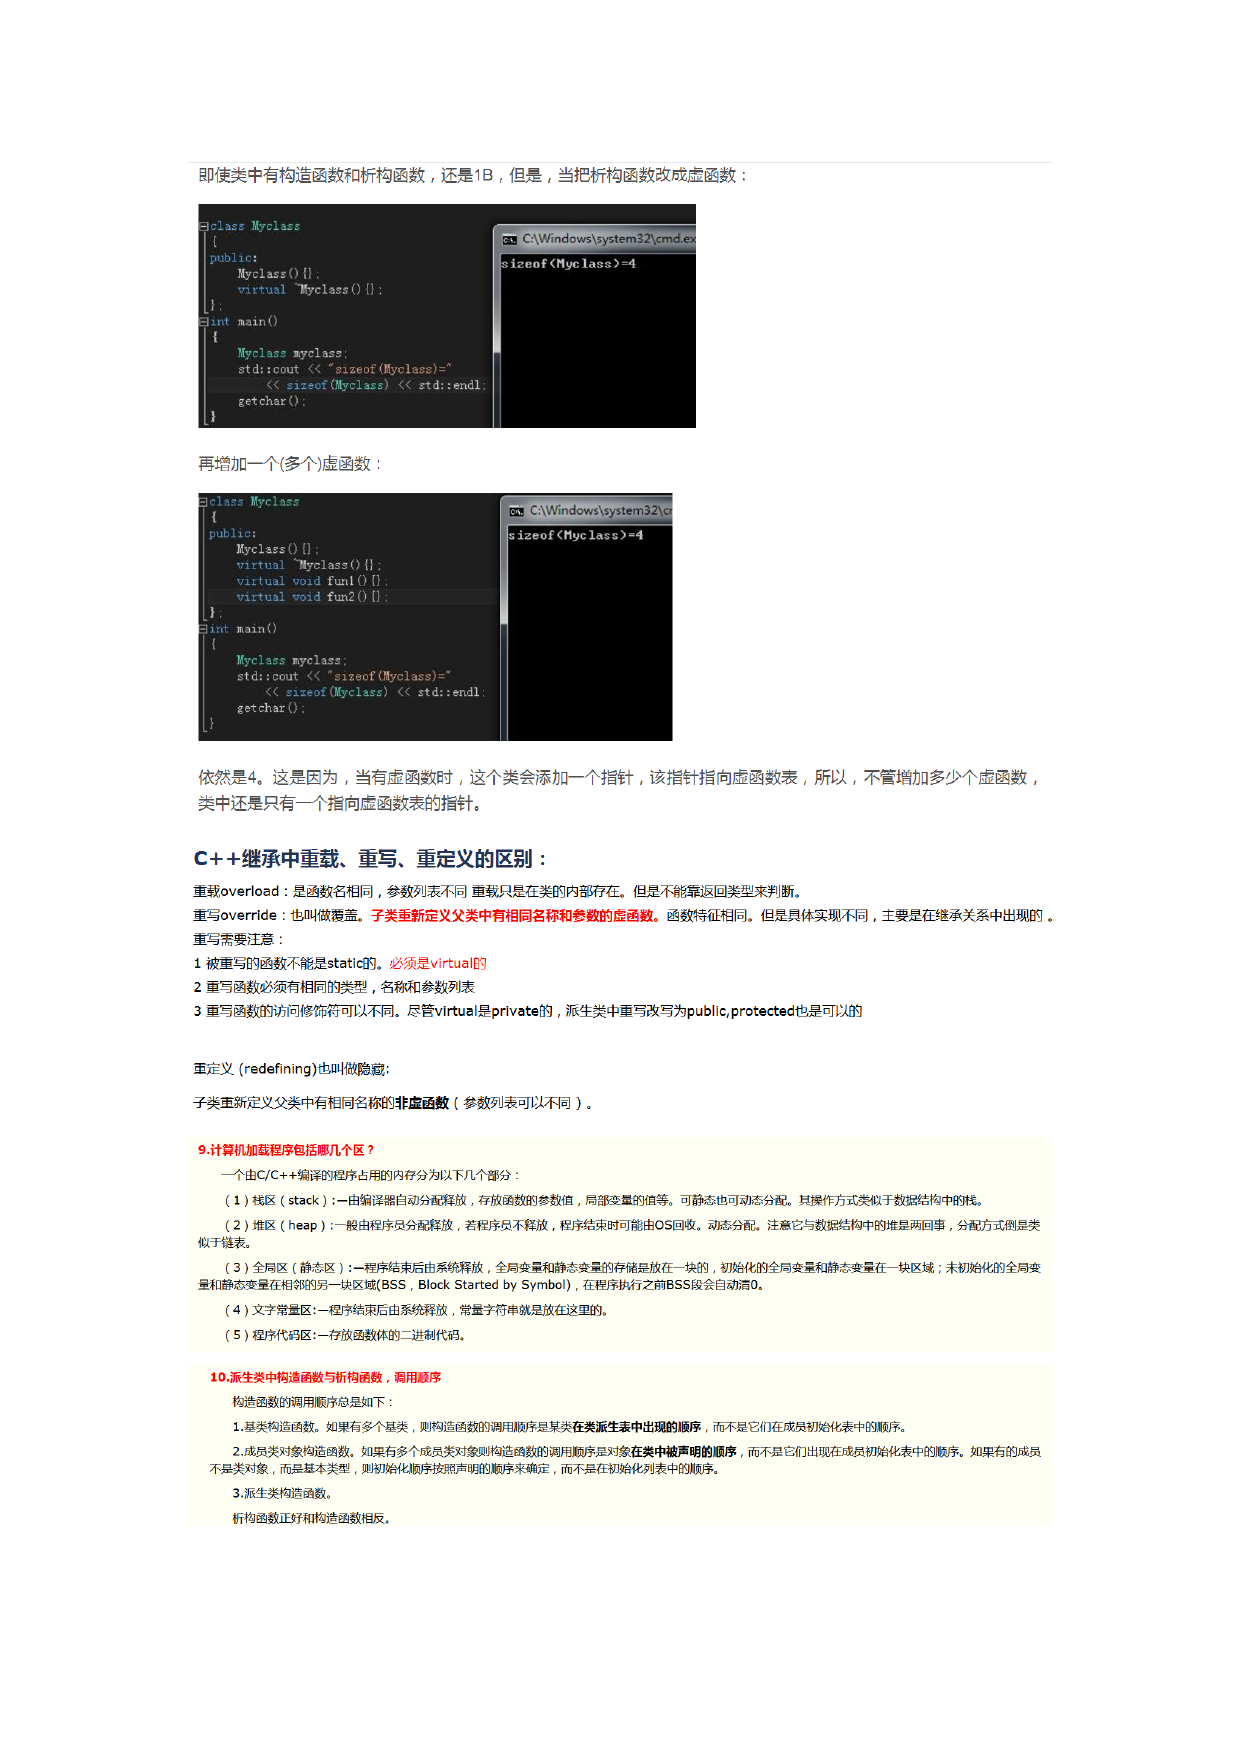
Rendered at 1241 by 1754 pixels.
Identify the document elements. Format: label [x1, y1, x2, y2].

picture [187, 1137, 1053, 1352]
picture [187, 162, 1053, 828]
picture [187, 1364, 1053, 1526]
picture [187, 844, 1053, 1118]
